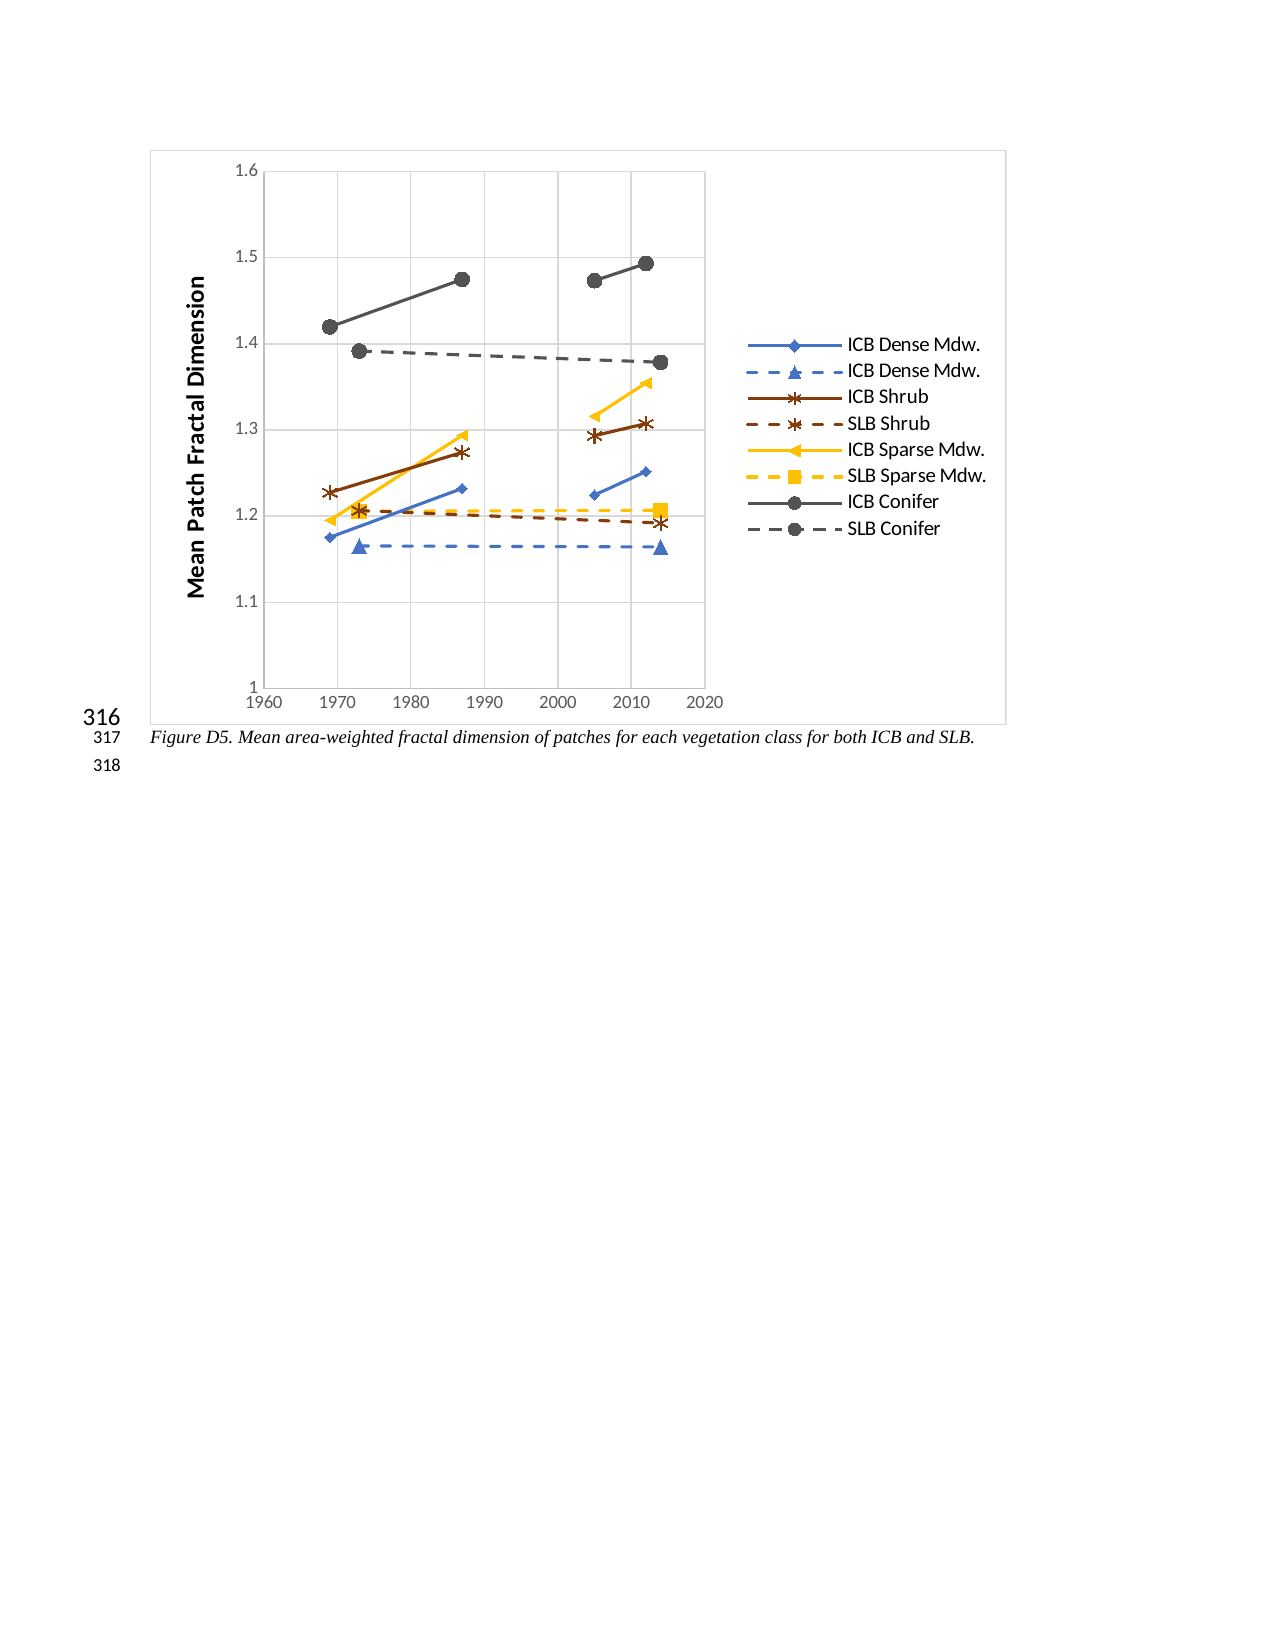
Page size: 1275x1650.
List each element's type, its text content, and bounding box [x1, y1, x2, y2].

text Figure D5. Mean area-weighted fractal dimension of patches for each vegetation class for both ICB and SLB. [150, 726, 1125, 747]
